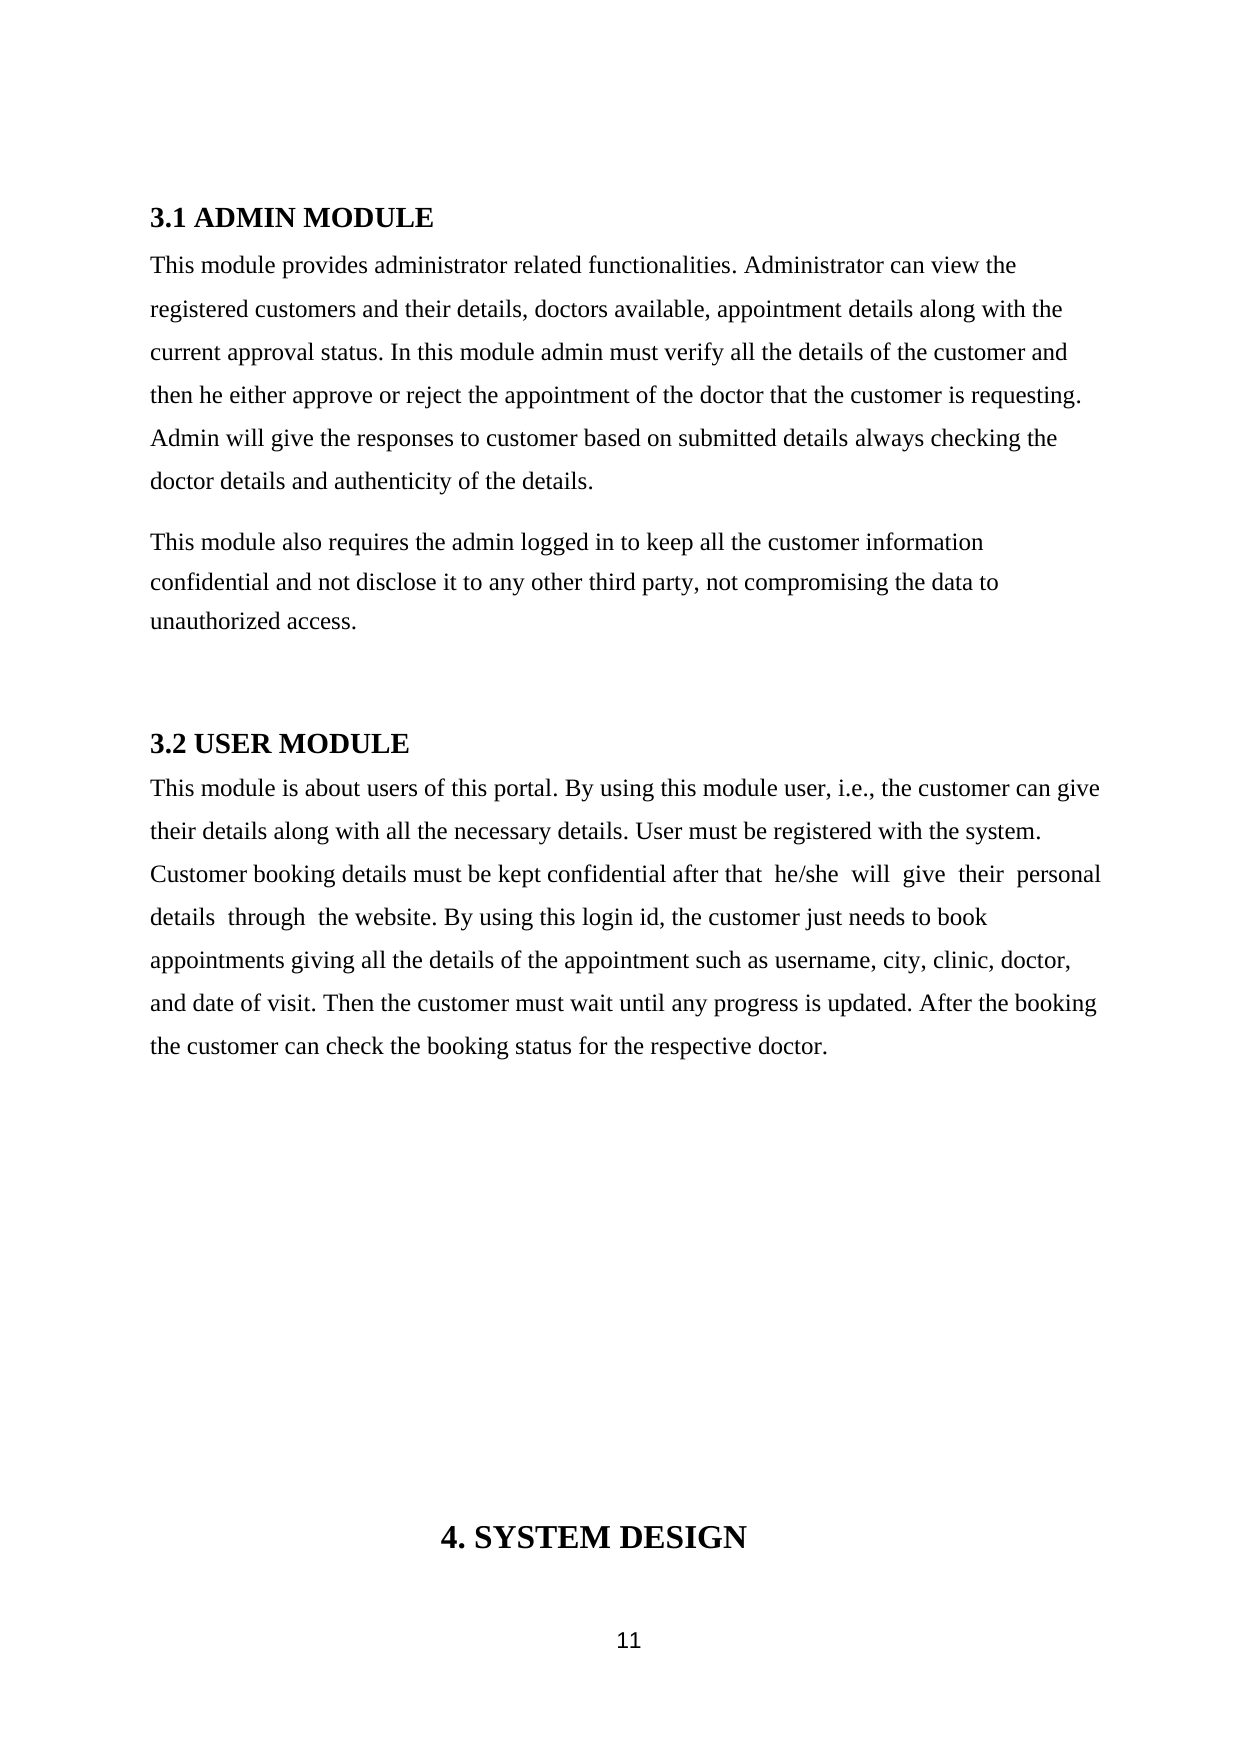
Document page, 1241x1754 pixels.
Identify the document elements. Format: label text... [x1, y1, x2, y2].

text This module is about users of this portal. By using this module user, i.e., the customer can give their details along with all the necessary details. User must be registered with the system. Customer booking details must be kept confidential after that he/she will give their personal details through the website. By using this login id, the customer just needs to book appointments giving all the details of the appointment such as username, city, clinic, doctor, and date of visit. Then the customer must wait until any progress is updated. After the booking the customer can check the booking status for the respective doctor. [150, 773, 1107, 1060]
text 4. SYSTEM DESIGN [150, 1517, 1107, 1555]
text 3.1 ADMIN MODULE [150, 200, 1107, 234]
text 3.2 USER MODULE [150, 726, 1107, 760]
text This module provides administrator related functionalities. Administrator can view the registered customers and their details, doctors available, appointment details along with the current approval status. In this module admin must verify all the details of the customer and then he either approve or reject the appointment of the doctor that the customer is requesting. Admin will give the responses to customer based on submitted details always checking the doctor details and authenticity of the details. [150, 251, 1107, 495]
text This module also requires the admin logged in to keep all the customer information confidential and not disclose it to any other third party, not compromising the data to unauthorized access. [150, 527, 1107, 635]
